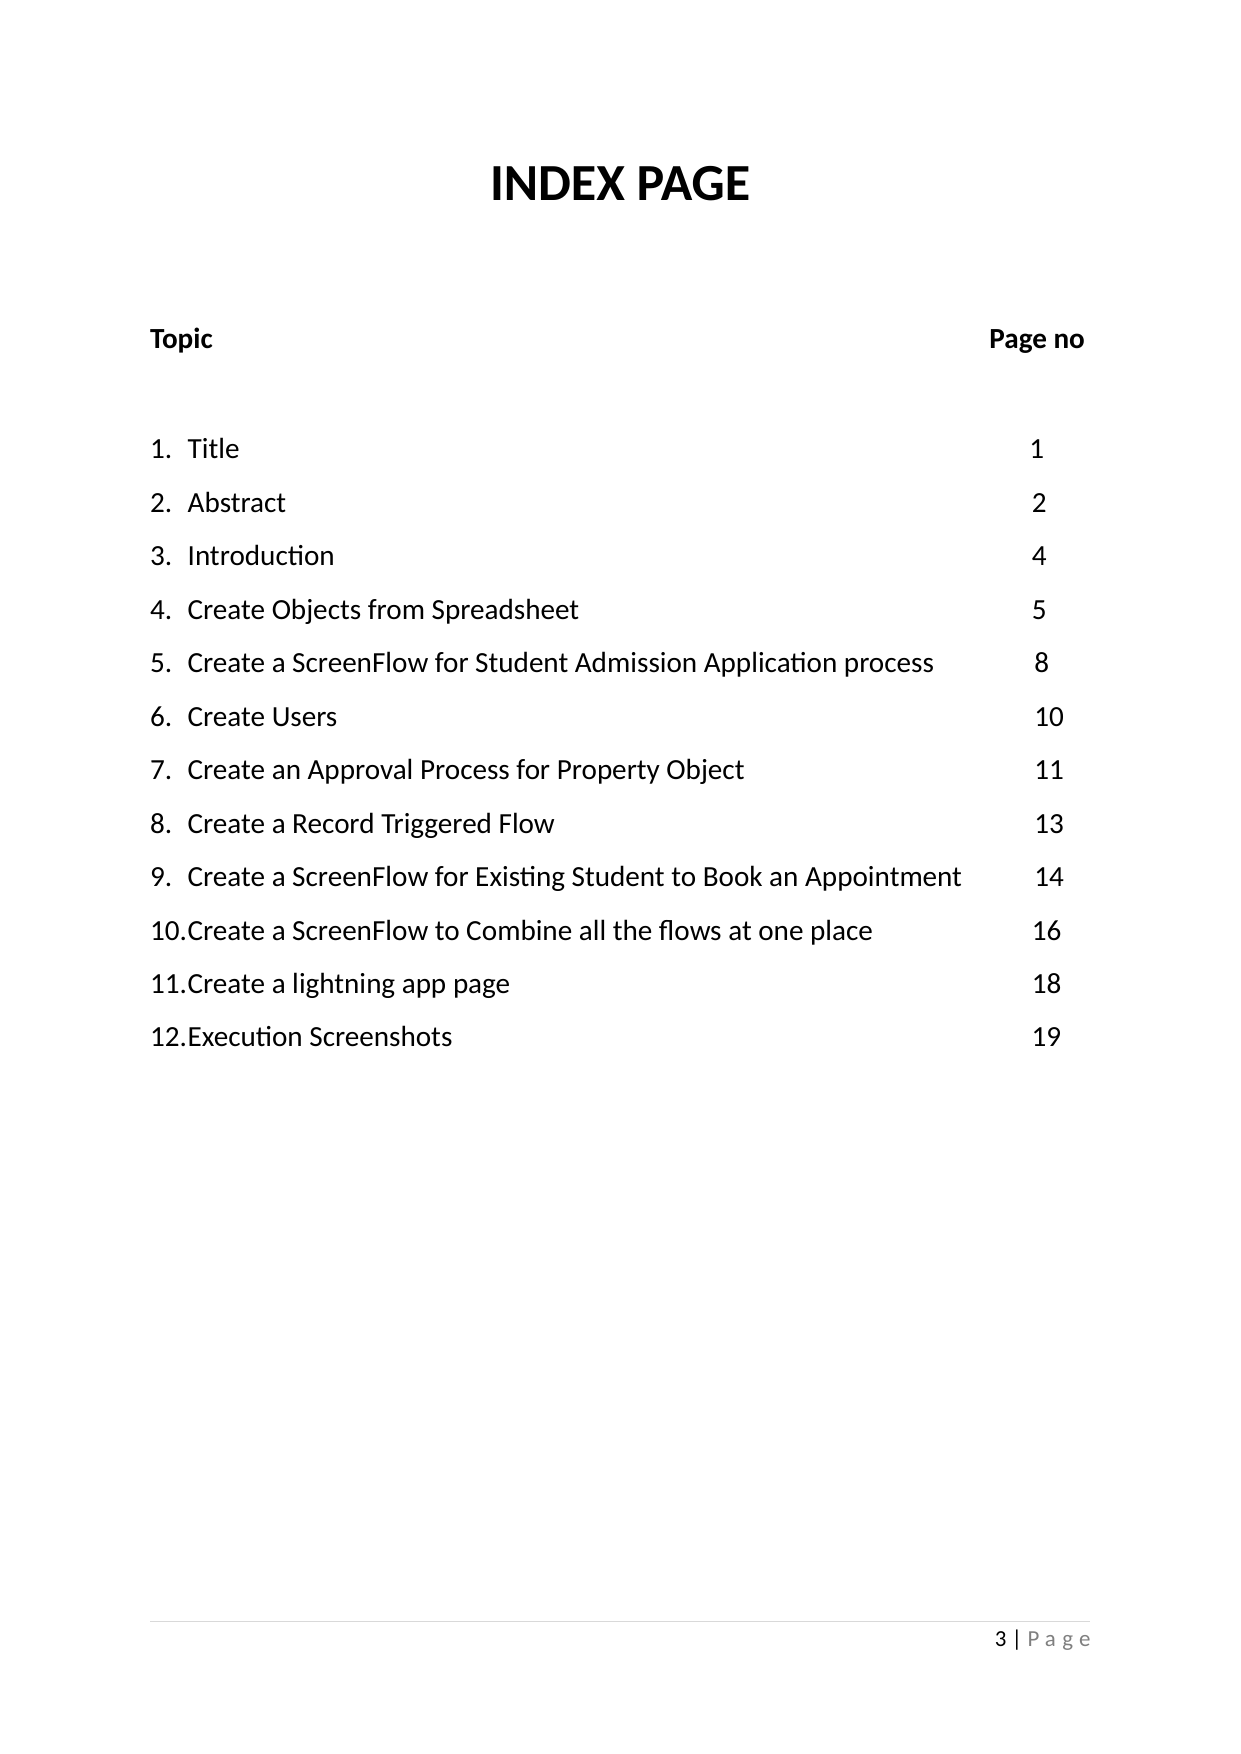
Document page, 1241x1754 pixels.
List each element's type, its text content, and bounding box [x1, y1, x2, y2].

list Create Objects from Spreadsheet 5 [150, 591, 1090, 627]
list Execution Screenshots 19 [150, 1018, 1090, 1054]
list Create an Approval Process for Property Object 11 [150, 751, 1090, 787]
list Create a ScreenFlow for Existing Student to Book an Appointment 14 [150, 858, 1090, 894]
list Create a ScreenFlow to Combine all the flows at one place 16 [150, 912, 1090, 947]
list Create a Record Triggered Flow 13 [150, 805, 1090, 840]
text INDEX PAGE [150, 150, 1090, 213]
list Create a lightning app page 18 [150, 965, 1090, 1001]
text Topic Page no [150, 320, 1090, 356]
list Introduction 4 [150, 537, 1090, 573]
list Create Users 10 [150, 698, 1090, 733]
list Abstract 2 [150, 484, 1090, 520]
list Create a ScreenFlow for Student Admission Application process 8 [150, 644, 1090, 680]
list Title 1 [150, 431, 1090, 466]
